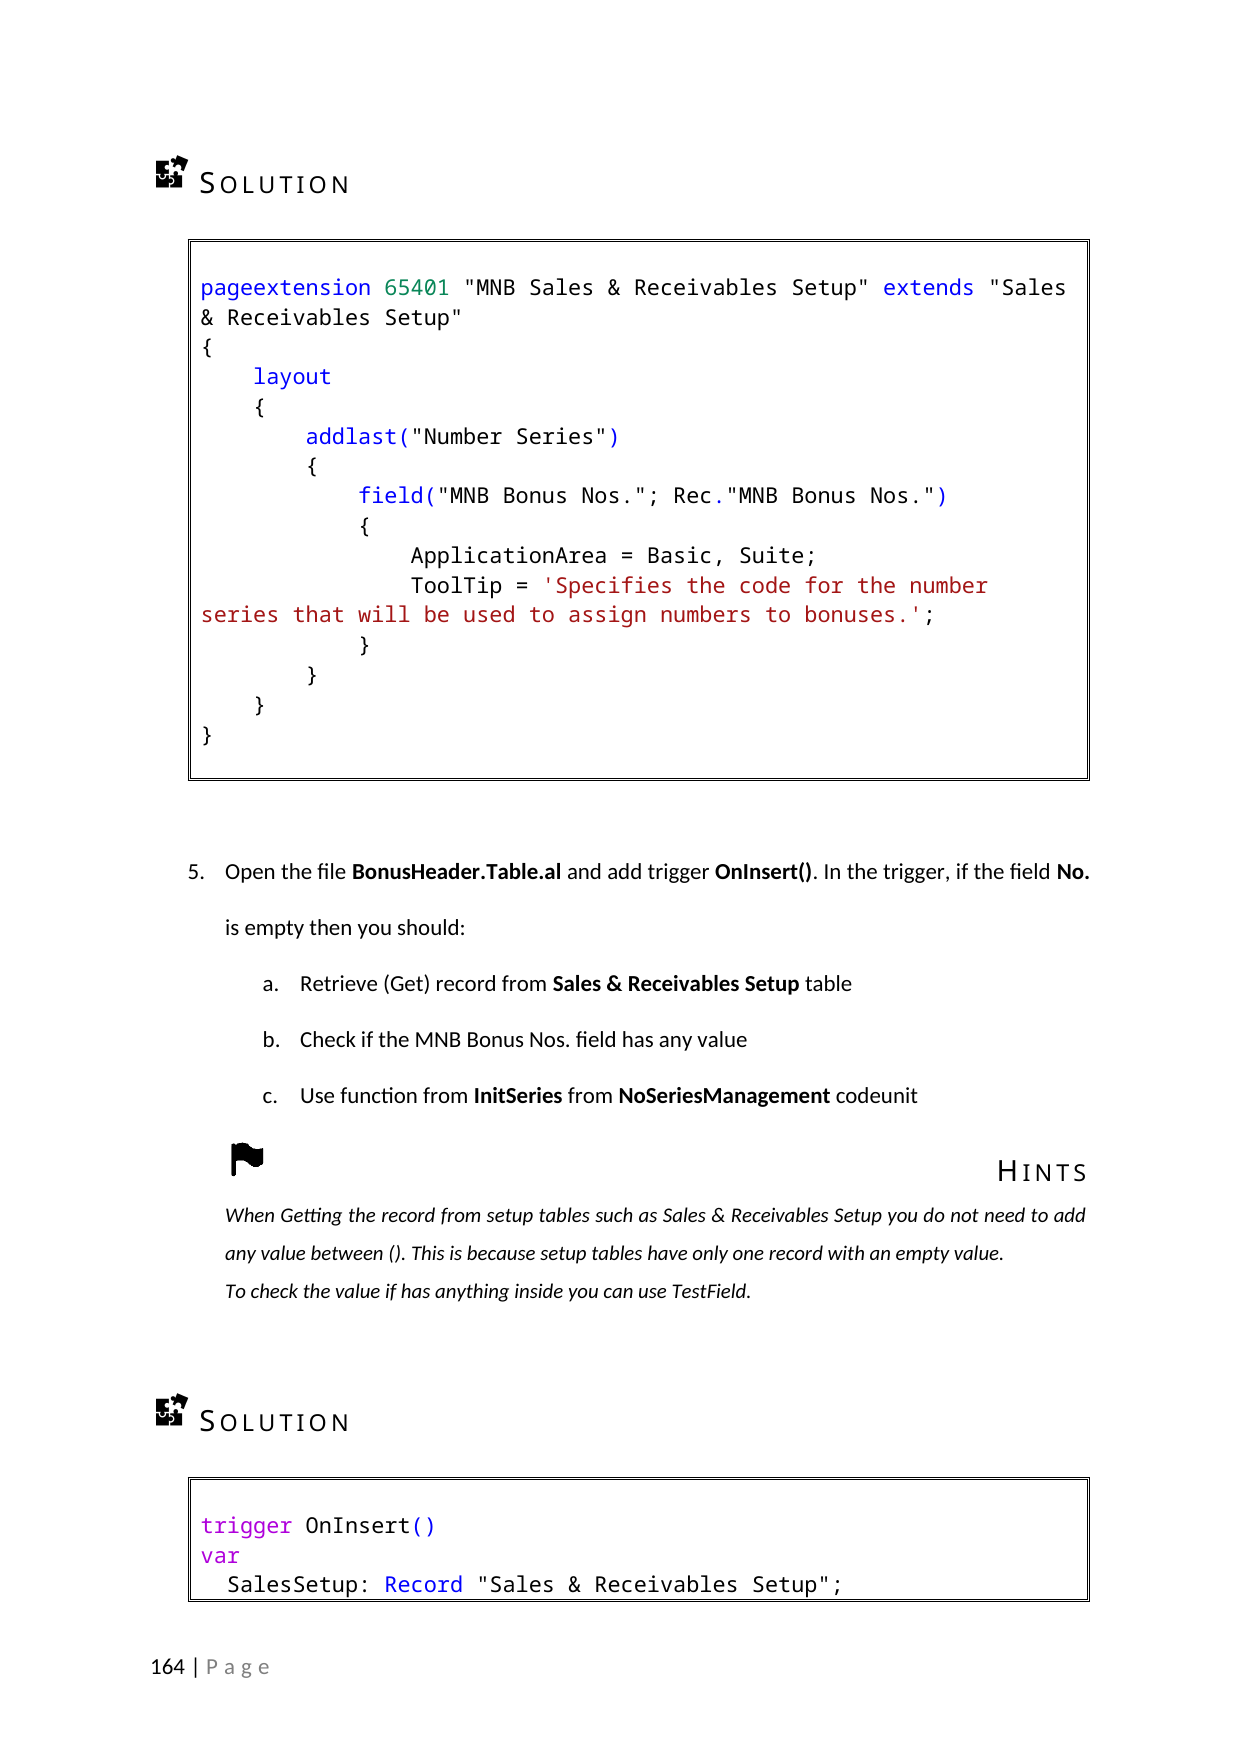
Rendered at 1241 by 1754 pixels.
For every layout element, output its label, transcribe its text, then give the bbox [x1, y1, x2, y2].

picture [150, 150, 194, 194]
picture [150, 1388, 194, 1432]
list To check the value if has anything inside you can use TestField. [225, 1278, 1090, 1304]
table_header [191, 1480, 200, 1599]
list Retrieve (Get) record from Sales & Receivables Setup table [262, 969, 1090, 998]
list Hints When Getting the record from setup tables such as Sales & Receivables Setup you do not need to add any value between (). This is because setup tables have only one record with an empty value. [225, 1138, 1090, 1266]
text Solution [150, 150, 1090, 202]
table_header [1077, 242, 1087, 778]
list Open the file BonusHeader.Table.al and add trigger OnInsert(). In the trigger, if the field No. is empty then you should: [187, 857, 1090, 942]
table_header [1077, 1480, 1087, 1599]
list Use function from InitSeries from NoSeriesManagement codeunit [262, 1082, 1090, 1110]
picture [225, 1137, 269, 1181]
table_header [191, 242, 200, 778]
list Check if the MNB Bonus Nos. field has any value [262, 1026, 1090, 1054]
text Solution [150, 1388, 1090, 1440]
